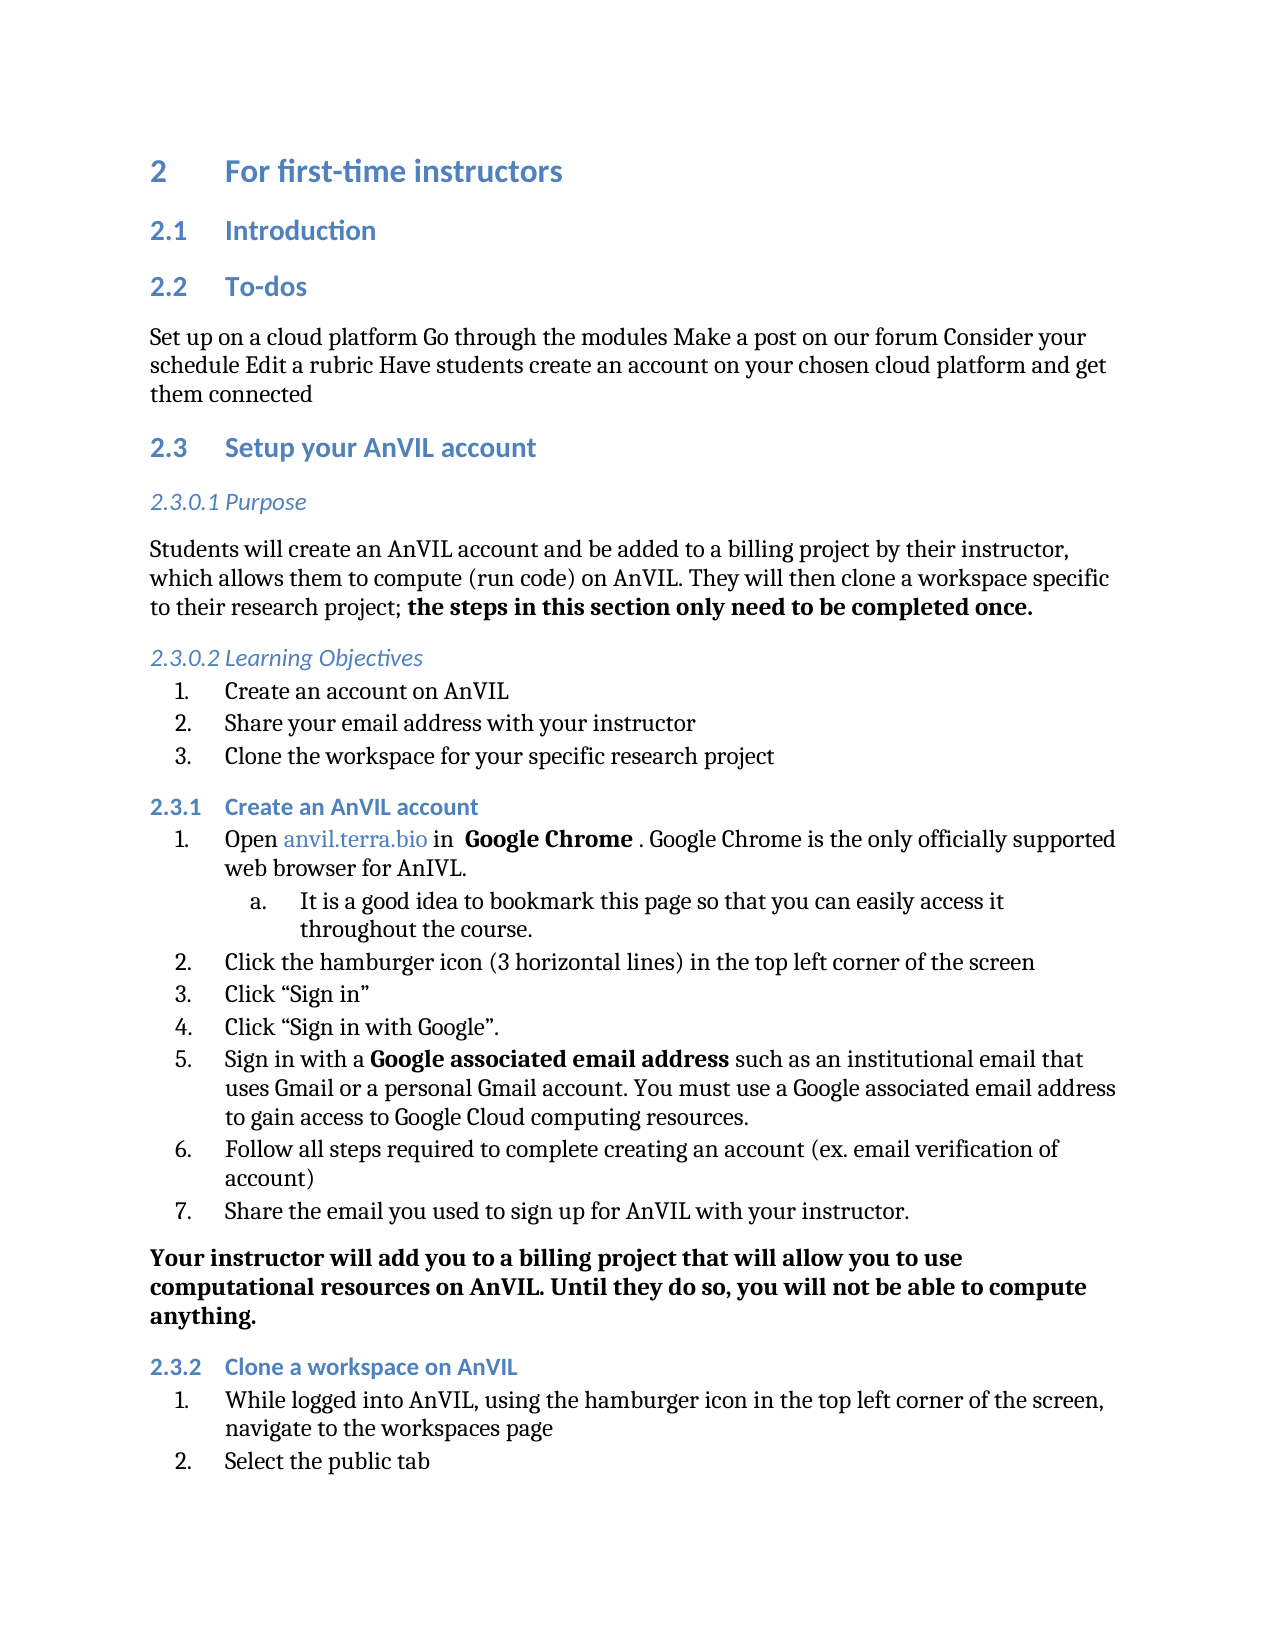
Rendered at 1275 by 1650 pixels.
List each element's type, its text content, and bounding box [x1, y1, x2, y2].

subtitle 2.3.0.2 Learning Objectives [150, 642, 1125, 673]
subtitle 2.3.2 Clone a workspace on AnVIL [150, 1351, 1125, 1382]
subtitle 2 For first-time instructors [150, 150, 1125, 191]
text Set up on a cloud platform Go through the modules Make a post on our forum Consider your schedule Edit a rubric Have students create an account on your chosen cloud platform and get them connected [150, 322, 1125, 409]
list Click the hamburger icon (3 horizontal lines) in the top left corner of the screen [175, 948, 1125, 977]
list Follow all steps required to complete creating an account (ex. email verification of account) [175, 1135, 1125, 1193]
list Clone the workspace for your specific research project [175, 742, 1125, 770]
text Students will create an AnVIL account and be added to a billing project by their instructor, which allows them to compute (run code) on AnVIL. They will then clone a workspace specific to their research project; the steps in this section only need to be completed once. [150, 535, 1125, 621]
list Share the email you used to sign up for AnVIL with your instructor. [175, 1197, 1125, 1225]
text Your instructor will add you to a billing project that will allow you to use computational resources on AnVIL. Until they do so, you will not be able to compute anything. [150, 1244, 1125, 1330]
subtitle 2.2 To-dos [150, 268, 1125, 304]
subtitle 2.1 Introduction [150, 212, 1125, 247]
subtitle 2.3.0.1 Purpose [150, 486, 1125, 516]
list While logged into AnVIL, using the hamburger icon in the top left corner of the screen, navigate to the workspaces page [175, 1386, 1125, 1443]
list Open anvil.terra.bio in Google Chrome . Google Chrome is the only officially supported web browser for AnIVL. [175, 825, 1125, 883]
list Sign in with a Google associated email address such as an institutional email that uses Gmail or a personal Gmail account. You must use a Google associated email address to gain access to Google Cloud computing resources. [175, 1045, 1125, 1132]
subtitle 2.3.1 Create an AnVIL account [150, 791, 1125, 822]
list Click “Sign in with Google”. [175, 1013, 1125, 1042]
list It is a good idea to bookmark this page so that you can easily access it throughout the course. [250, 887, 1125, 944]
list Click “Sign in” [175, 980, 1125, 1009]
list Share your email address with your instructor [175, 709, 1125, 738]
list Create an account on AnVIL [175, 677, 1125, 705]
list Select the public tab [175, 1447, 1125, 1476]
subtitle 2.3 Setup your AnVIL account [150, 429, 1125, 465]
